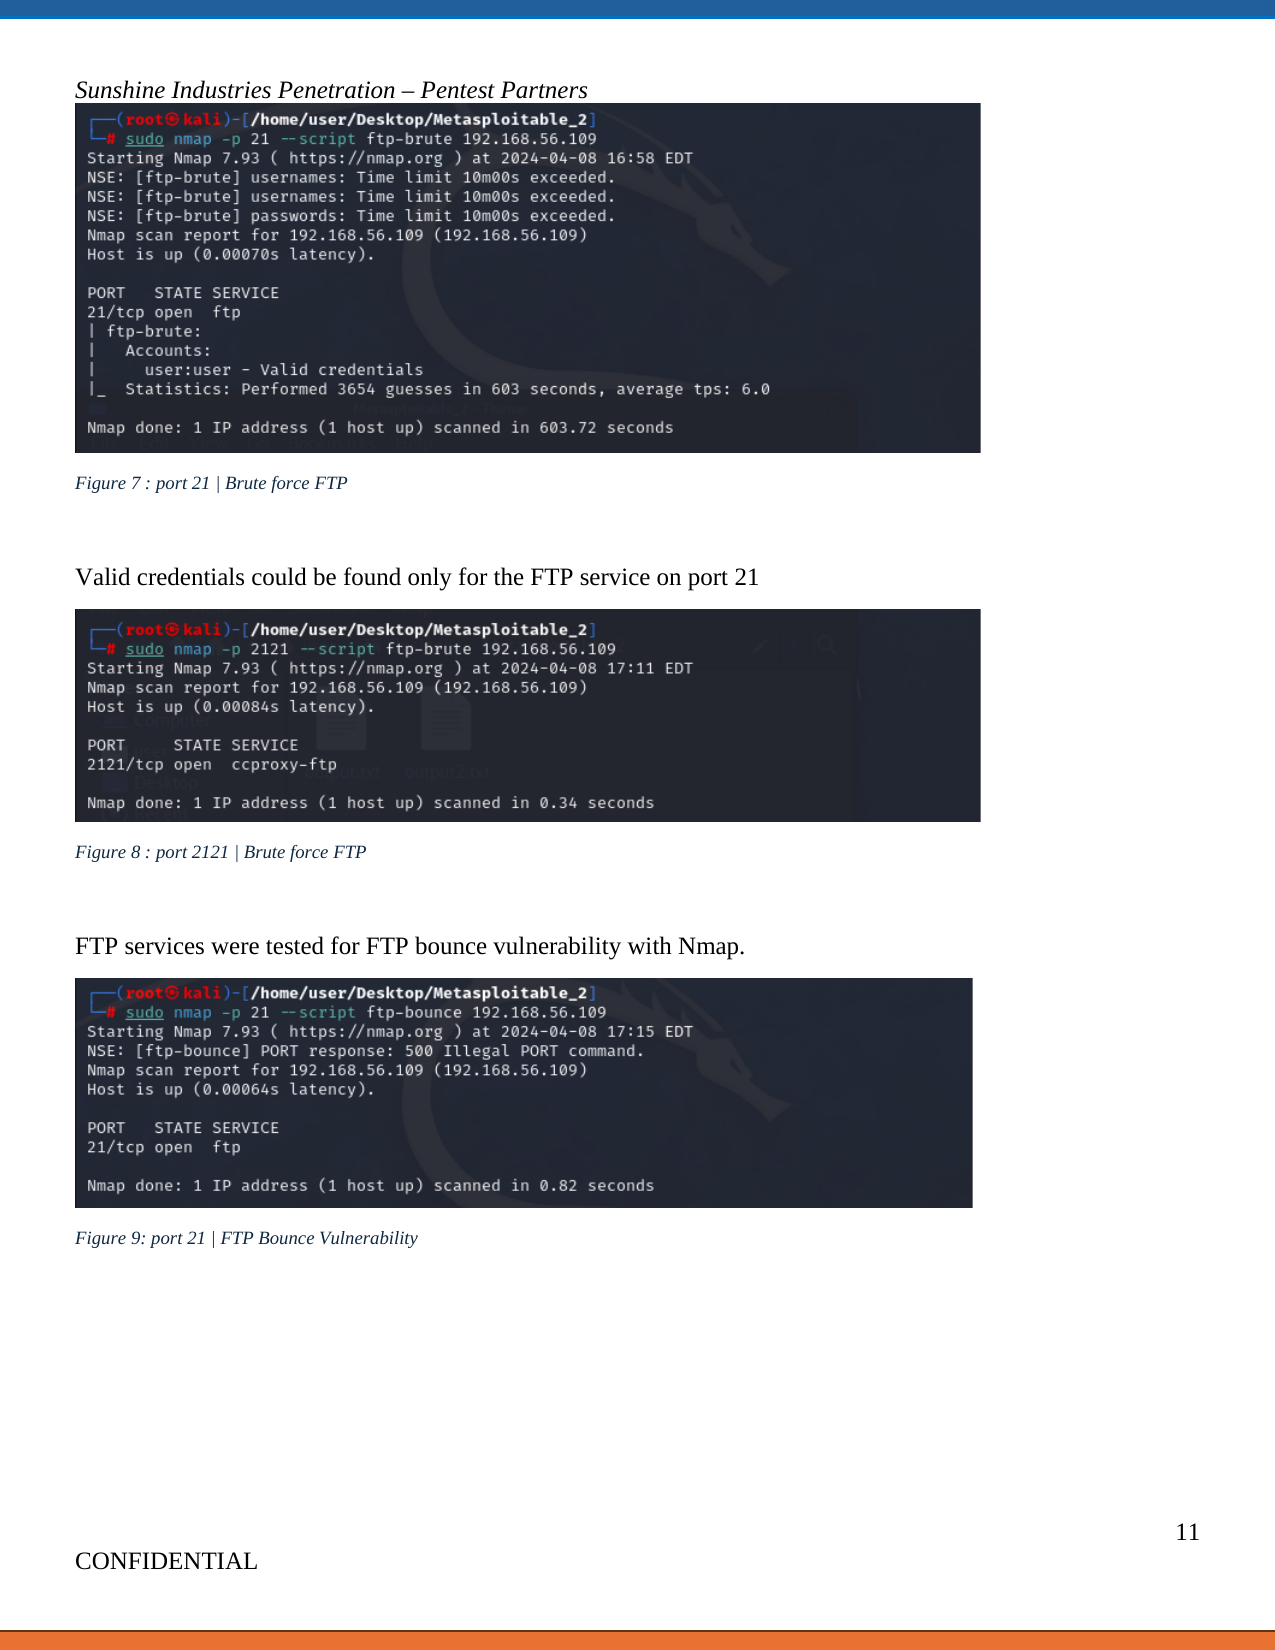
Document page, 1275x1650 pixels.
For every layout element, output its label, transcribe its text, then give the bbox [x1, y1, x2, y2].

text Valid credentials could be found only for the FTP service on port 21 [75, 562, 1200, 590]
picture [75, 103, 981, 453]
text Figure 8 : port 2121 | Brute force FTP [75, 841, 1200, 862]
picture [75, 609, 981, 822]
text Figure 9: port 21 | FTP Bounce Vulnerability [75, 1227, 1200, 1248]
picture [75, 978, 973, 1208]
text Figure 7 : port 21 | Brute force FTP [75, 472, 1200, 493]
text FTP services were tested for FTP bounce vulnerability with Nmap. [75, 931, 1200, 959]
